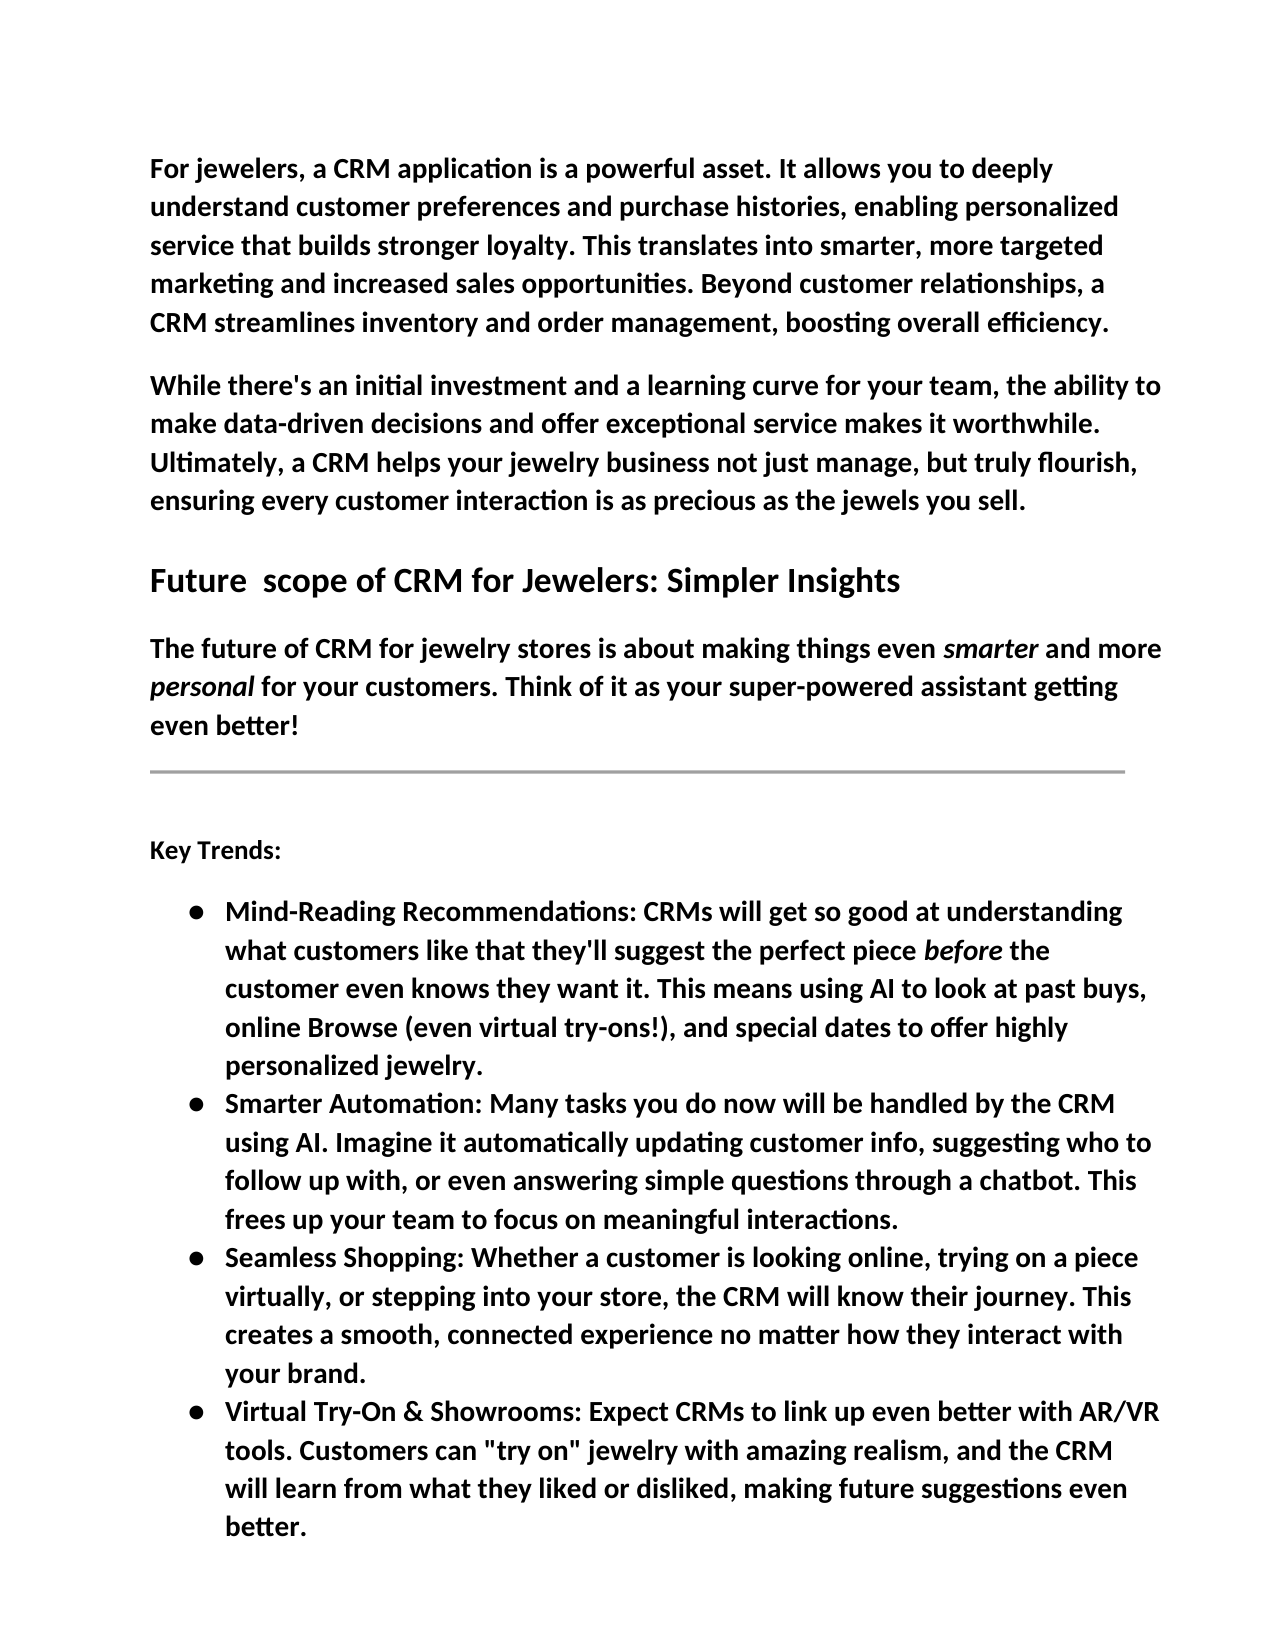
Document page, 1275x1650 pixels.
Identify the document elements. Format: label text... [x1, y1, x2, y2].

list Mind-Reading Recommendations: CRMs will get so good at understanding what customers like that they'll suggest the perfect piece before the customer even knows they want it. This means using AI to look at past buys, online Browse (even virtual try-ons!), and special dates to offer highly personalized jewelry. [187, 893, 1162, 1083]
subtitle Key Trends: [150, 833, 1162, 866]
list Seamless Shopping: Whether a customer is looking online, trying on a piece virtually, or stepping into your store, the CRM will know their journey. This creates a smooth, connected experience no matter how they interact with your brand. [187, 1239, 1162, 1390]
text While there's an initial investment and a learning curve for your team, the ability to make data-driven decisions and offer exceptional service makes it worthwhile. Ultimately, a CRM helps your jewelry business not just manage, but truly flourish, ensuring every customer interaction is as precious as the jewels you sell. [150, 367, 1162, 518]
list Virtual Try-On & Showrooms: Expect CRMs to link up even better with AR/VR tools. Customers can "try on" jewelry with amazing realism, and the CRM will learn from what they liked or disliked, making future suggestions even better. [187, 1393, 1162, 1544]
text The future of CRM for jewelry stores is about making things even smarter and more personal for your customers. Think of it as your super-powered assistant getting even better! [150, 630, 1162, 743]
subtitle Future scope of CRM for Jewelers: Simpler Insights [150, 558, 1162, 602]
list Smarter Automation: Many tasks you do now will be handled by the CRM using AI. Imagine it automatically updating customer info, suggesting who to follow up with, or even answering simple questions through a chatbot. This frees up your team to focus on meaningful interactions. [187, 1086, 1162, 1237]
text For jewelers, a CRM application is a powerful asset. It allows you to deeply understand customer preferences and purchase histories, enabling personalized service that builds stronger loyalty. This translates into smarter, more targeted marketing and increased sales opportunities. Beyond customer relationships, a CRM streamlines inventory and order management, boosting overall efficiency. [150, 150, 1162, 339]
